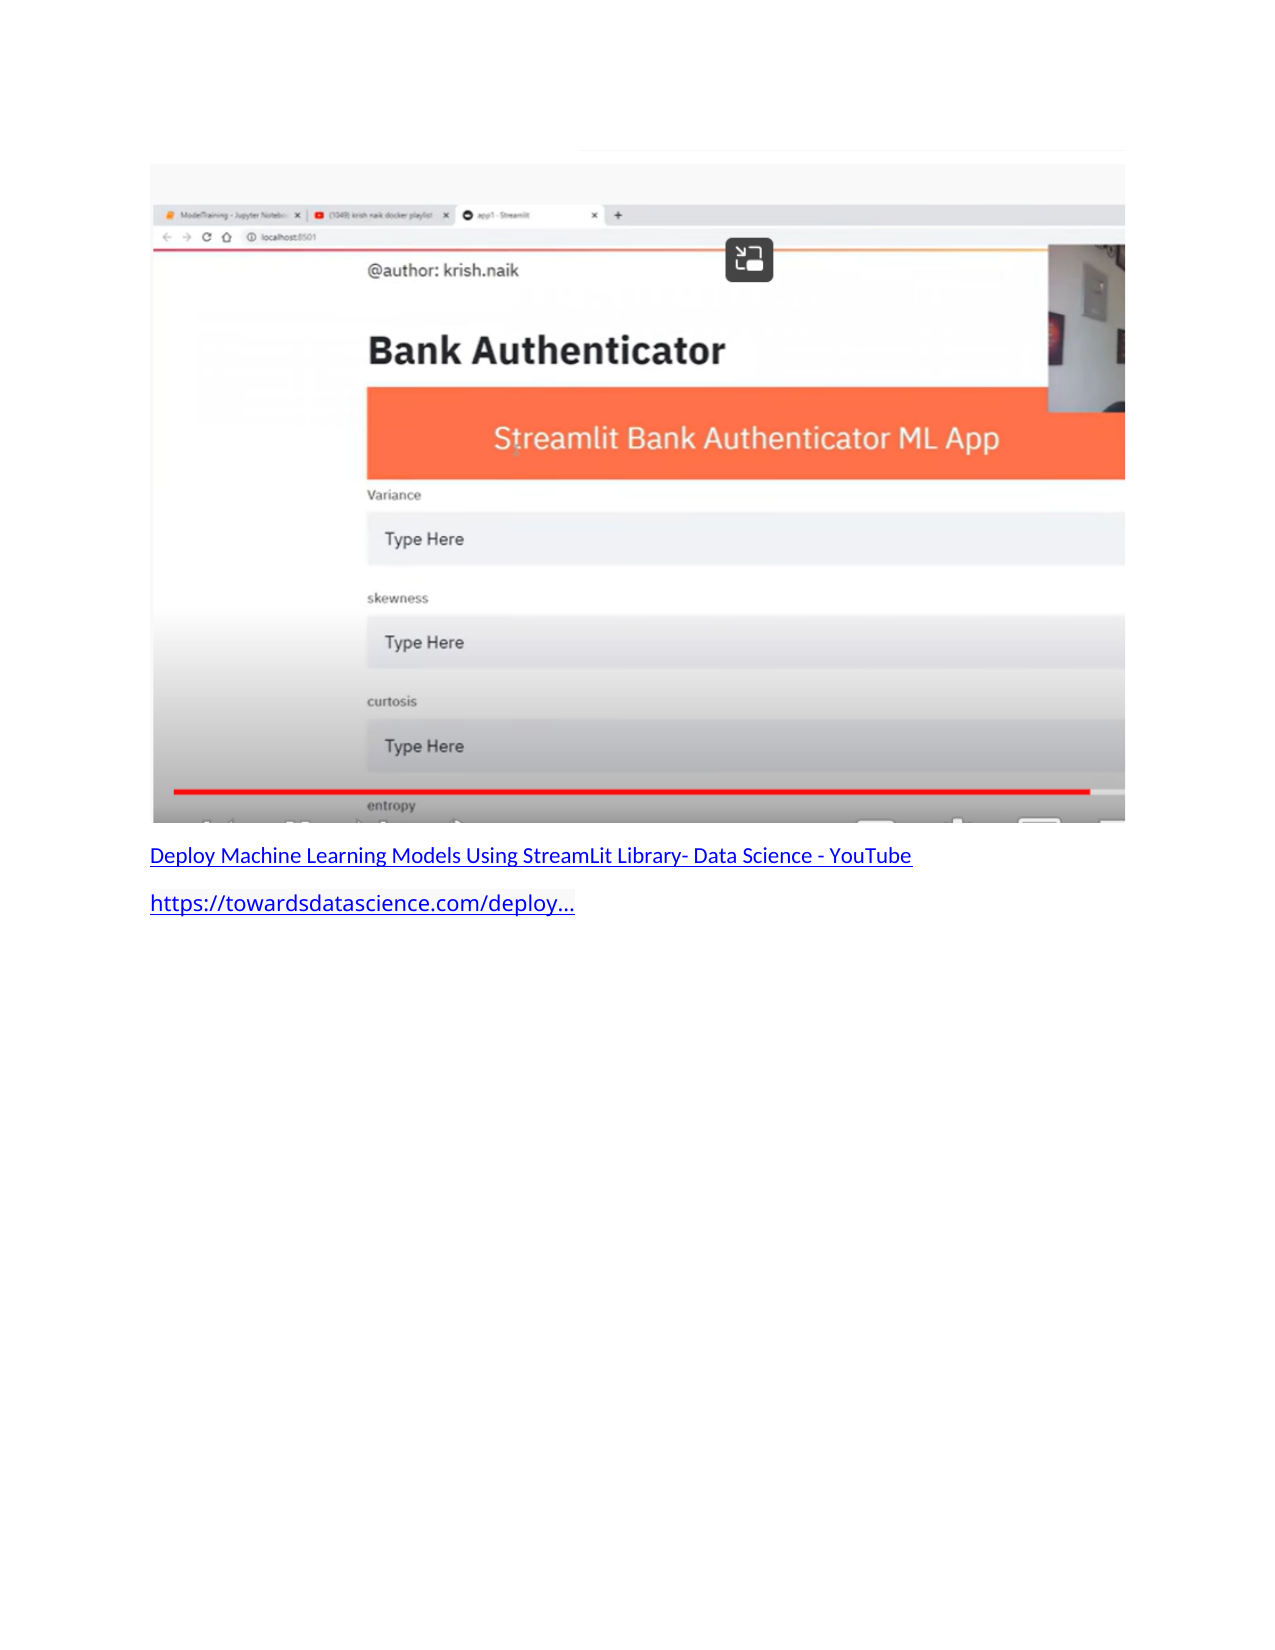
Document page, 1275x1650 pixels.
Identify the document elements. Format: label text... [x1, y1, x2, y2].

picture [150, 150, 1125, 823]
text Deploy Machine Learning Models Using StreamLit Library- Data Science - YouTube [150, 842, 1125, 869]
text https://towardsdatascience.com/deploy... [150, 888, 1125, 918]
